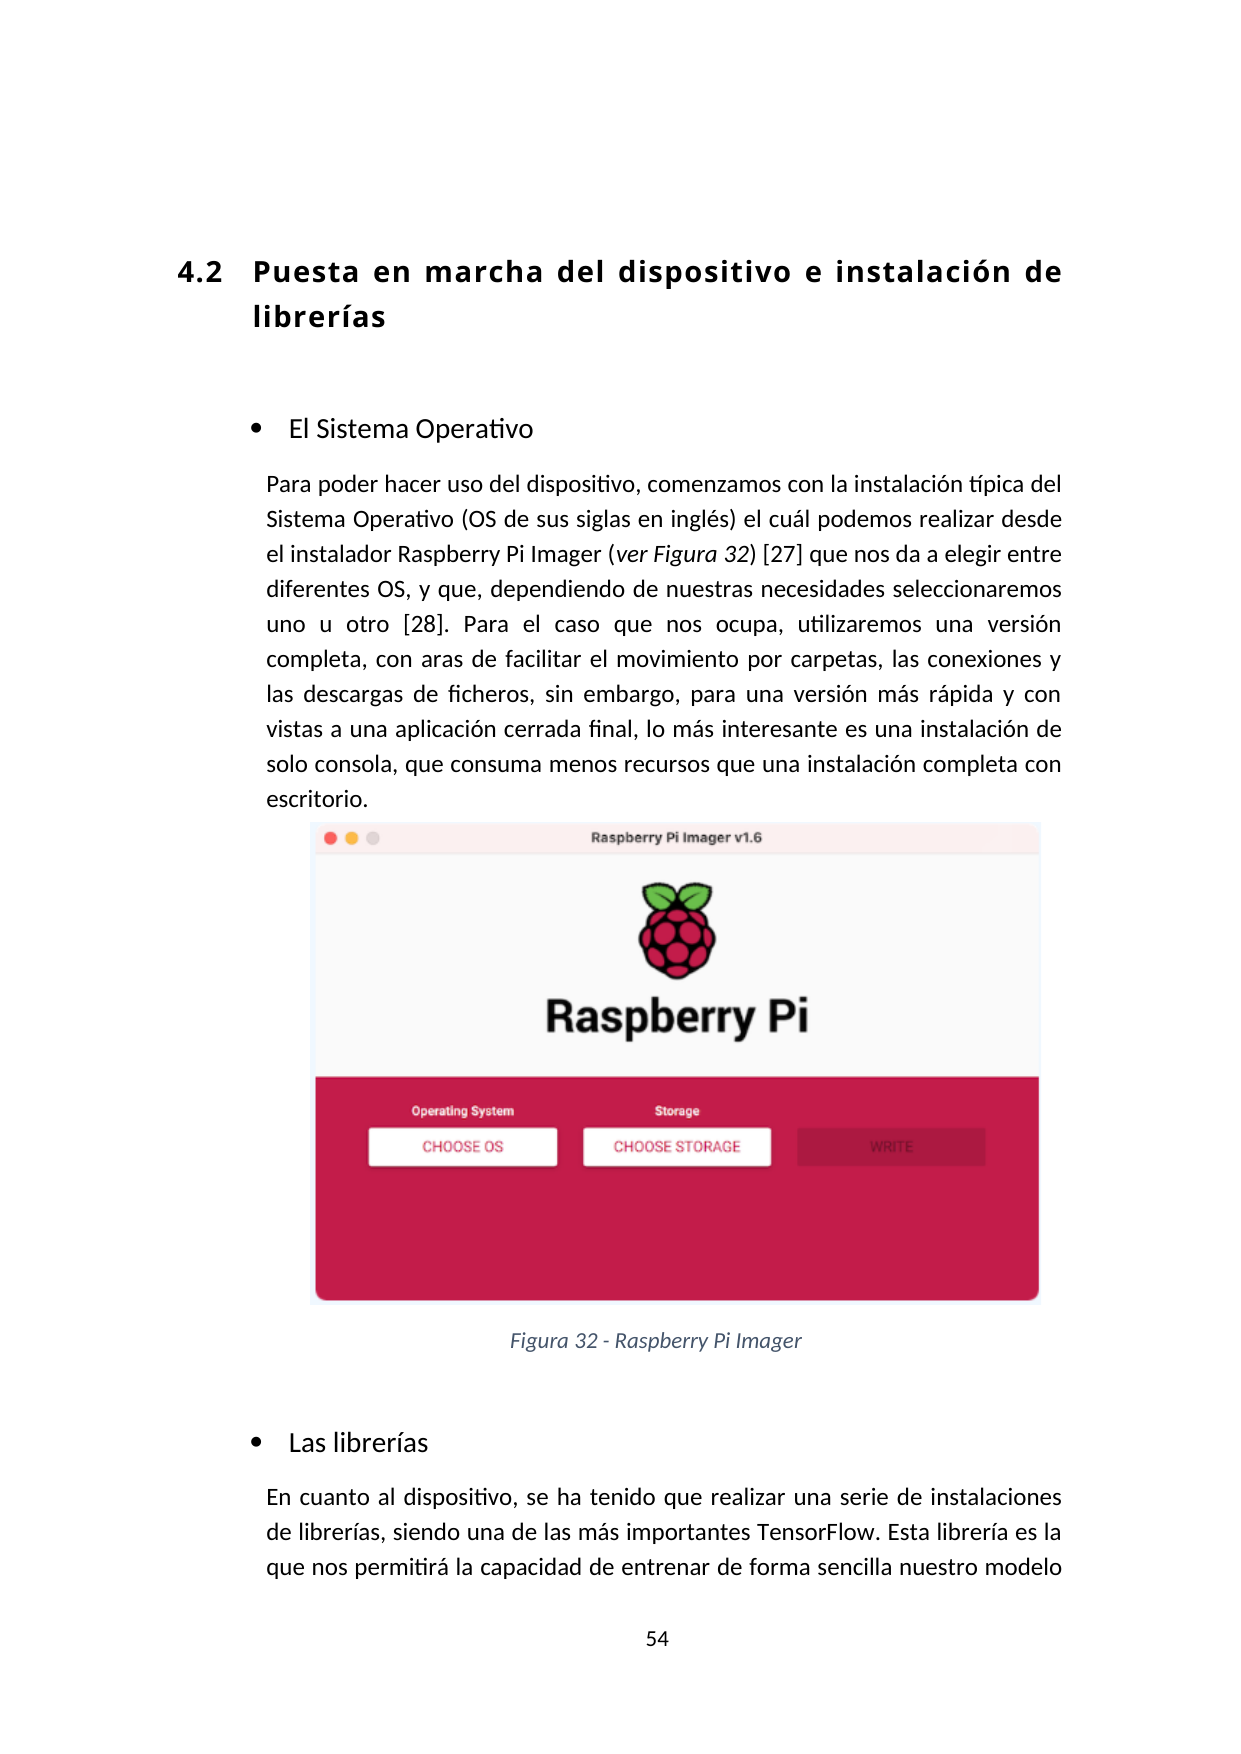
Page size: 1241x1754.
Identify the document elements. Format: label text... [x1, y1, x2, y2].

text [266, 1481, 1063, 1582]
text Para poder hacer uso del dispositivo, comenzamos con la instalación típica del Sistema Operativo (OS de sus siglas en inglés) el cuál podemos realizar desde el instalador Raspberry Pi Imager (ver Figura 32) [27] que nos da a elegir entre diferentes OS, y que, dependiendo de nuestras necesidades seleccionaremos uno u otro [28]. Para el caso que nos ocupa, utilizaremos una versión completa, con aras de facilitar el movimiento por carpetas, las conexiones y las descargas de ficheros, sin embargo, para una versión más rápida y con vistas a una aplicación cerrada final, lo más interesante es una instalación de solo consola, que consuma menos recursos que una instalación completa con escritorio. [266, 468, 1063, 814]
list Las librerías [251, 1424, 1063, 1459]
list El Sistema Operativo [251, 411, 1063, 446]
picture [310, 822, 1042, 1305]
text Puesta en marcha del dispositivo e instalación de librerías [177, 251, 1063, 336]
